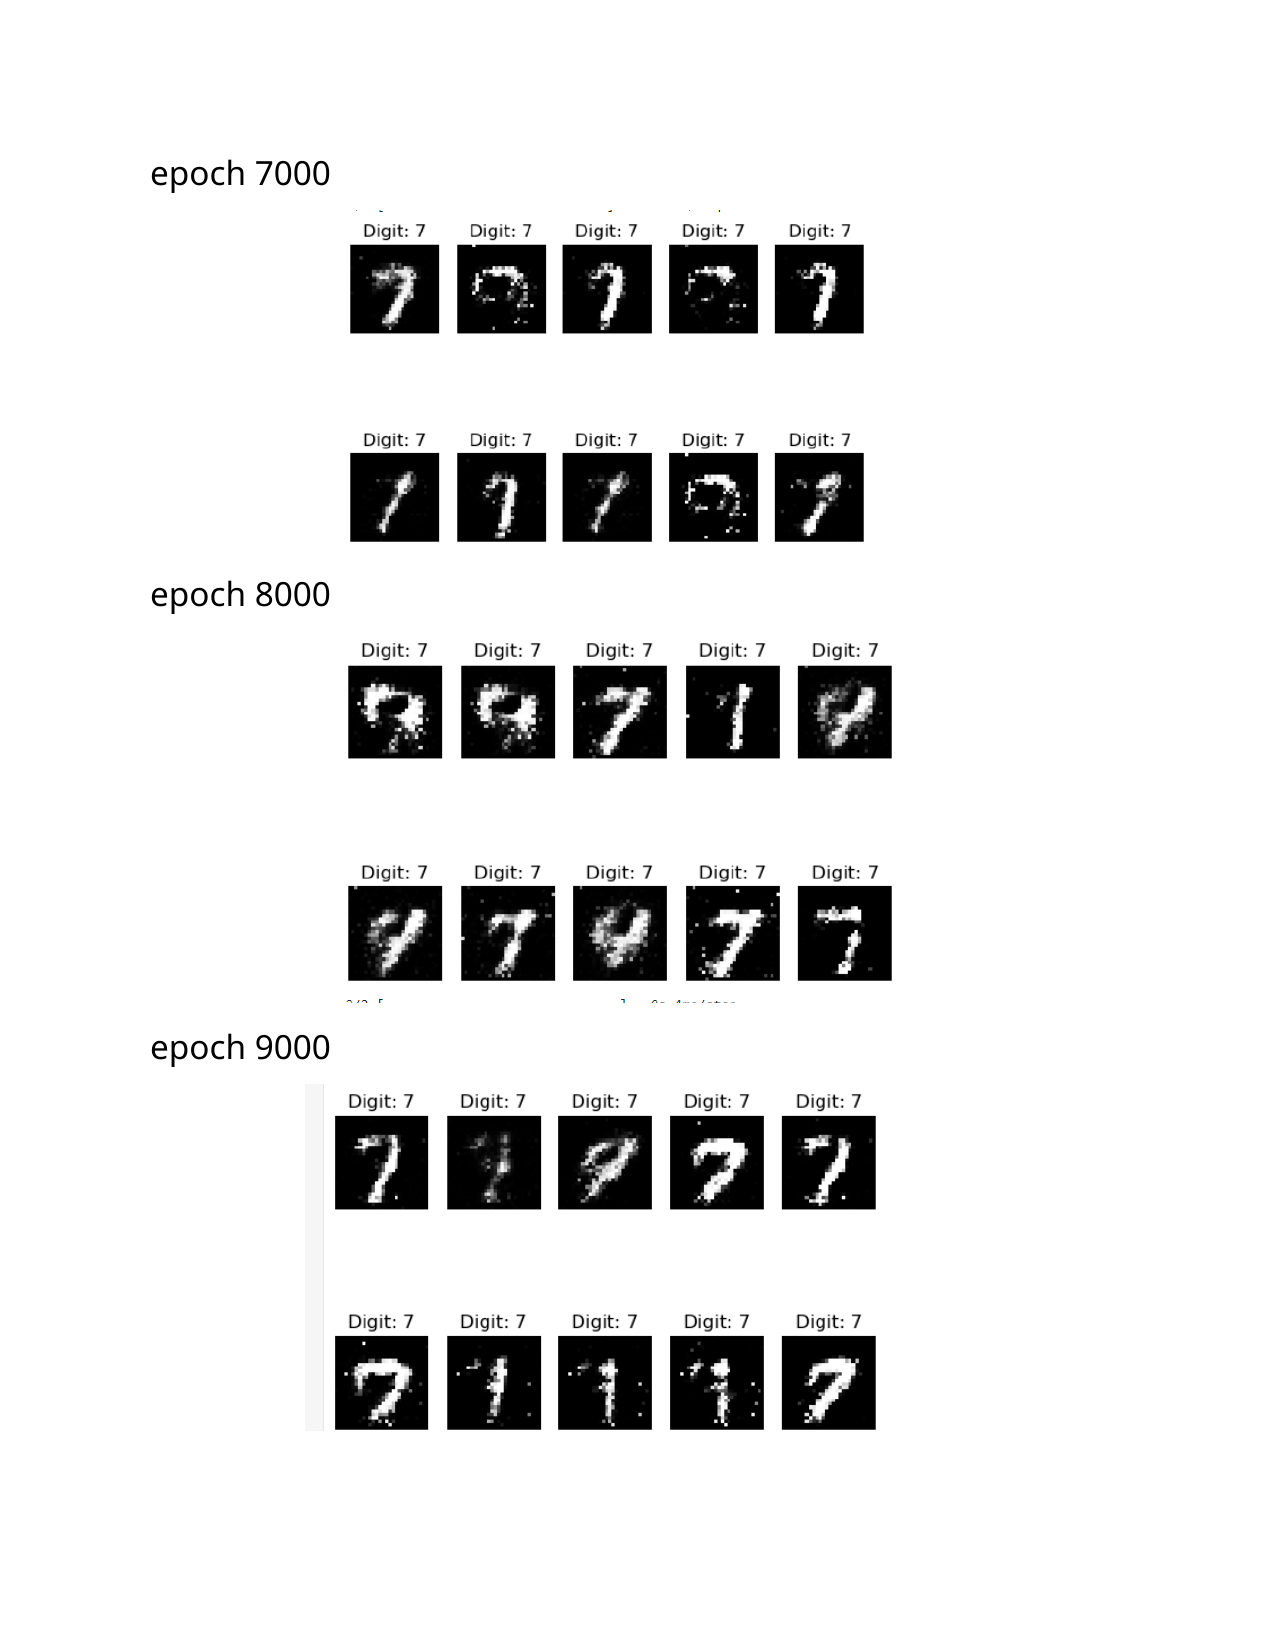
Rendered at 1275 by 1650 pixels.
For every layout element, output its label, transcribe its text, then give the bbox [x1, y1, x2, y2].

subtitle epoch 8000 [150, 571, 1125, 616]
picture [322, 210, 953, 549]
subtitle epoch 7000 [150, 150, 1125, 195]
picture [305, 1084, 970, 1431]
picture [313, 631, 962, 1003]
subtitle epoch 9000 [150, 1024, 1125, 1069]
